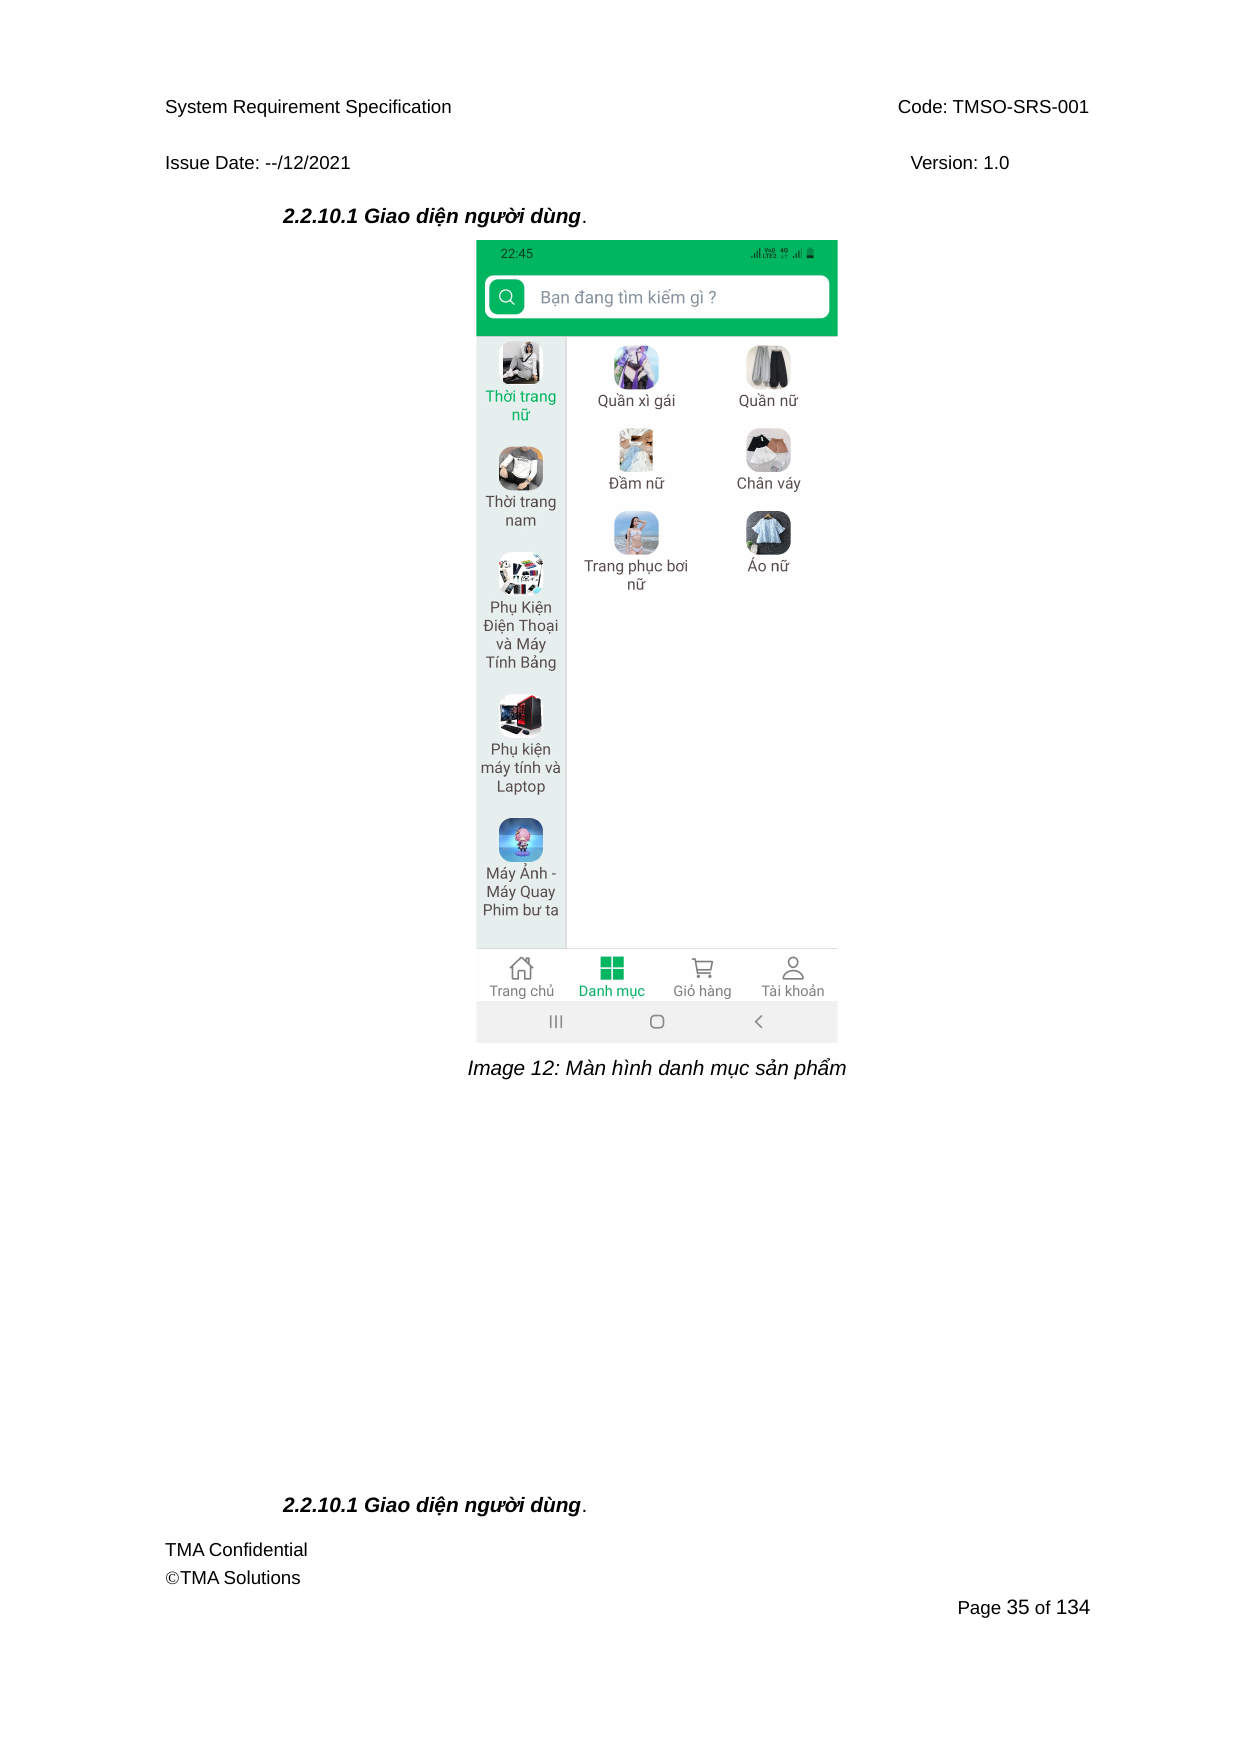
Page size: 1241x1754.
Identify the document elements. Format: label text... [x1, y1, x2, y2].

picture [476, 240, 838, 1043]
text Image 12: Màn hình danh mục sản phẩm [165, 1055, 1090, 1079]
text 2.2.10.1 Giao diện người dùng. [165, 1493, 1090, 1517]
text 2.2.10.1 Giao diện người dùng. [165, 204, 1090, 228]
